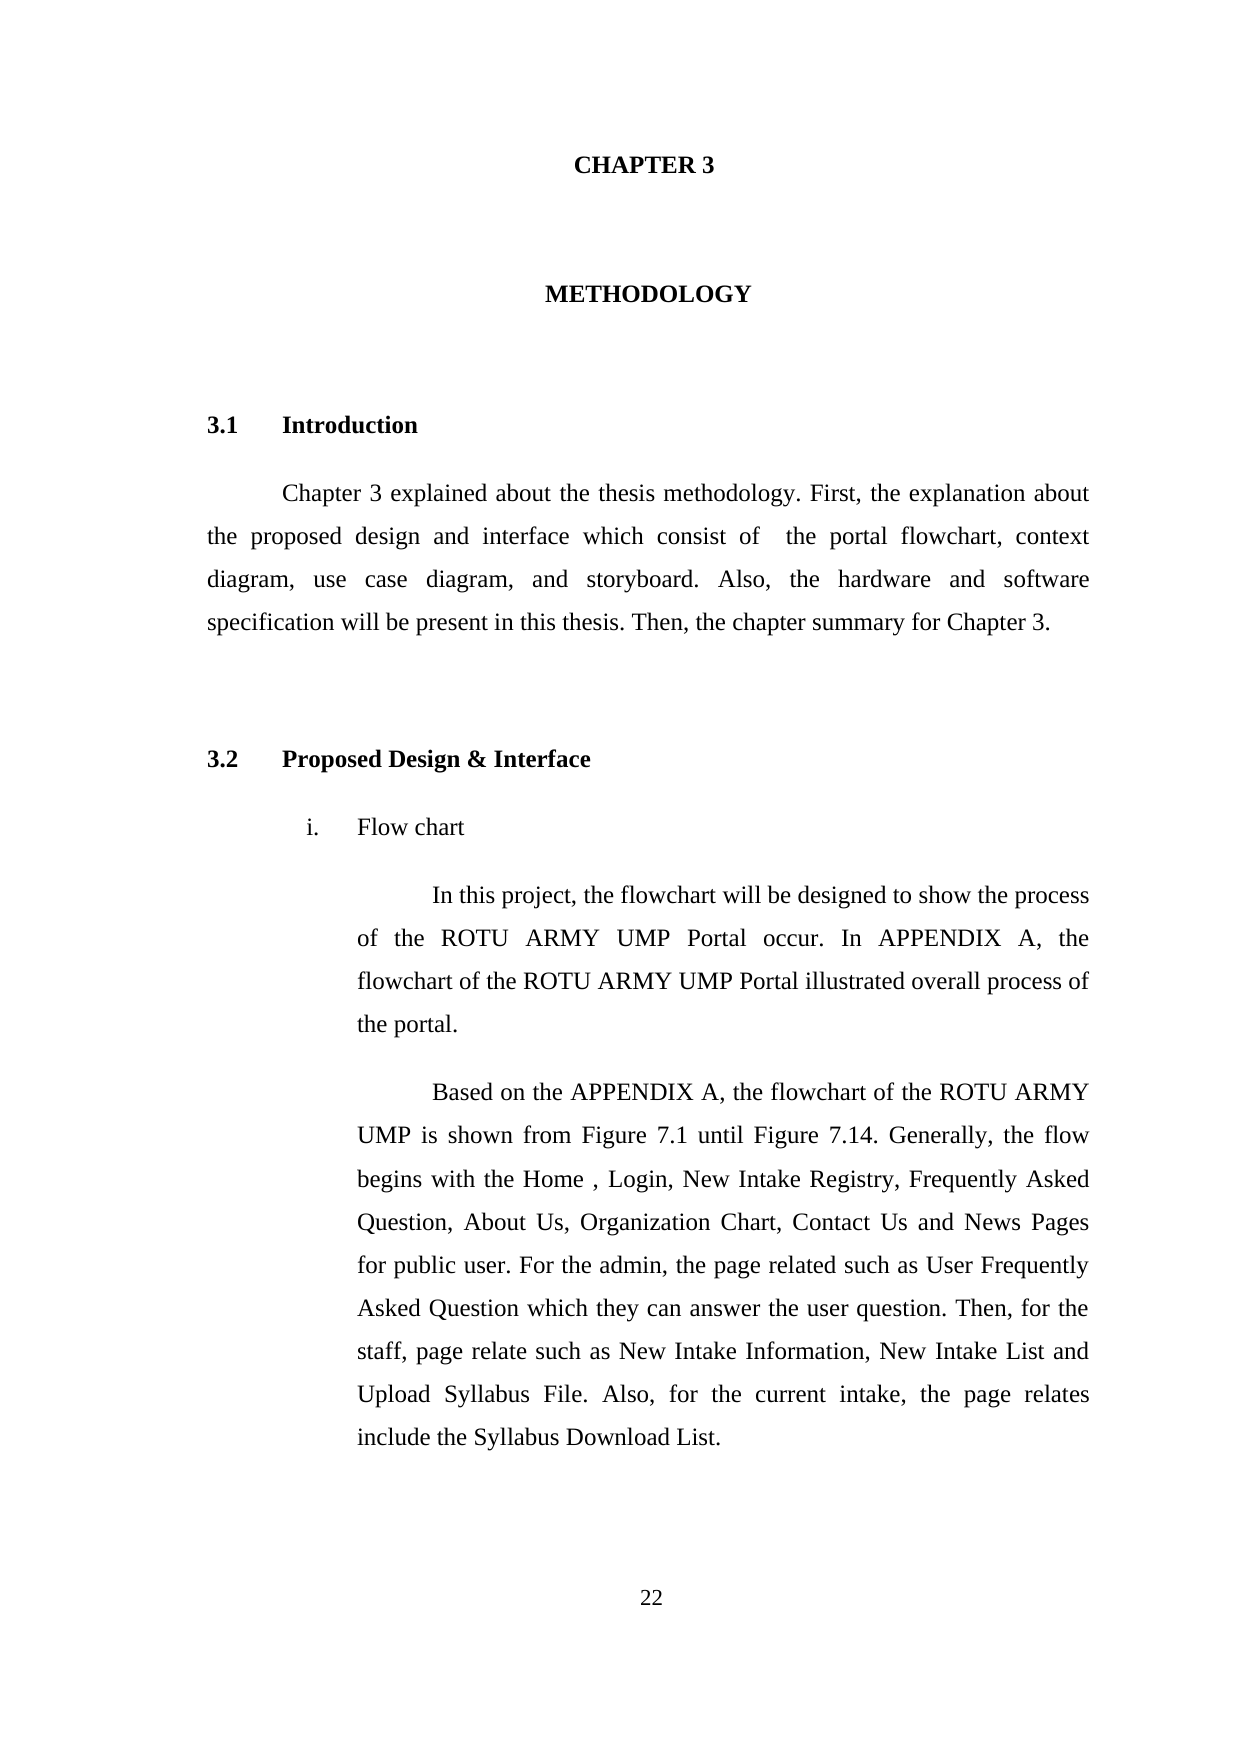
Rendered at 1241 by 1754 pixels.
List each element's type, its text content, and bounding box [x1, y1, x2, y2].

subtitle METHODOLOGY [207, 150, 1090, 308]
subtitle Introduction [207, 410, 1090, 439]
list Flow chart [319, 812, 1090, 841]
text Chapter 3 explained about the thesis methodology. First, the explanation about the proposed design and interface which consist of the portal flowchart, context diagram, use case diagram, and storyboard. Also, the hardware and software specification will be present in this thesis. Then, the chapter summary for Chapter 3. [207, 478, 1090, 636]
list In this project, the flowchart will be designed to show the process of the ROTU ARMY UMP Portal occur. In APPENDIX A, the flowchart of the ROTU ARMY UMP Portal illustrated overall process of the portal. [357, 880, 1090, 1038]
list Based on the APPENDIX A, the flowchart of the ROTU ARMY UMP is shown from Figure 7.1 until Figure 7.14. Generally, the flow begins with the Home , Login, New Intake Registry, Frequently Asked Question, About Us, Organization Chart, Contact Us and News Pages for public user. For the admin, the page related such as User Frequently Asked Question which they can answer the user question. Then, for the staff, page relate such as New Intake Information, New Intake List and Upload Syllabus File. Also, for the current intake, the page relates include the Syllabus Download List. [357, 1077, 1090, 1451]
subtitle Proposed Design & Interface [207, 744, 1090, 772]
